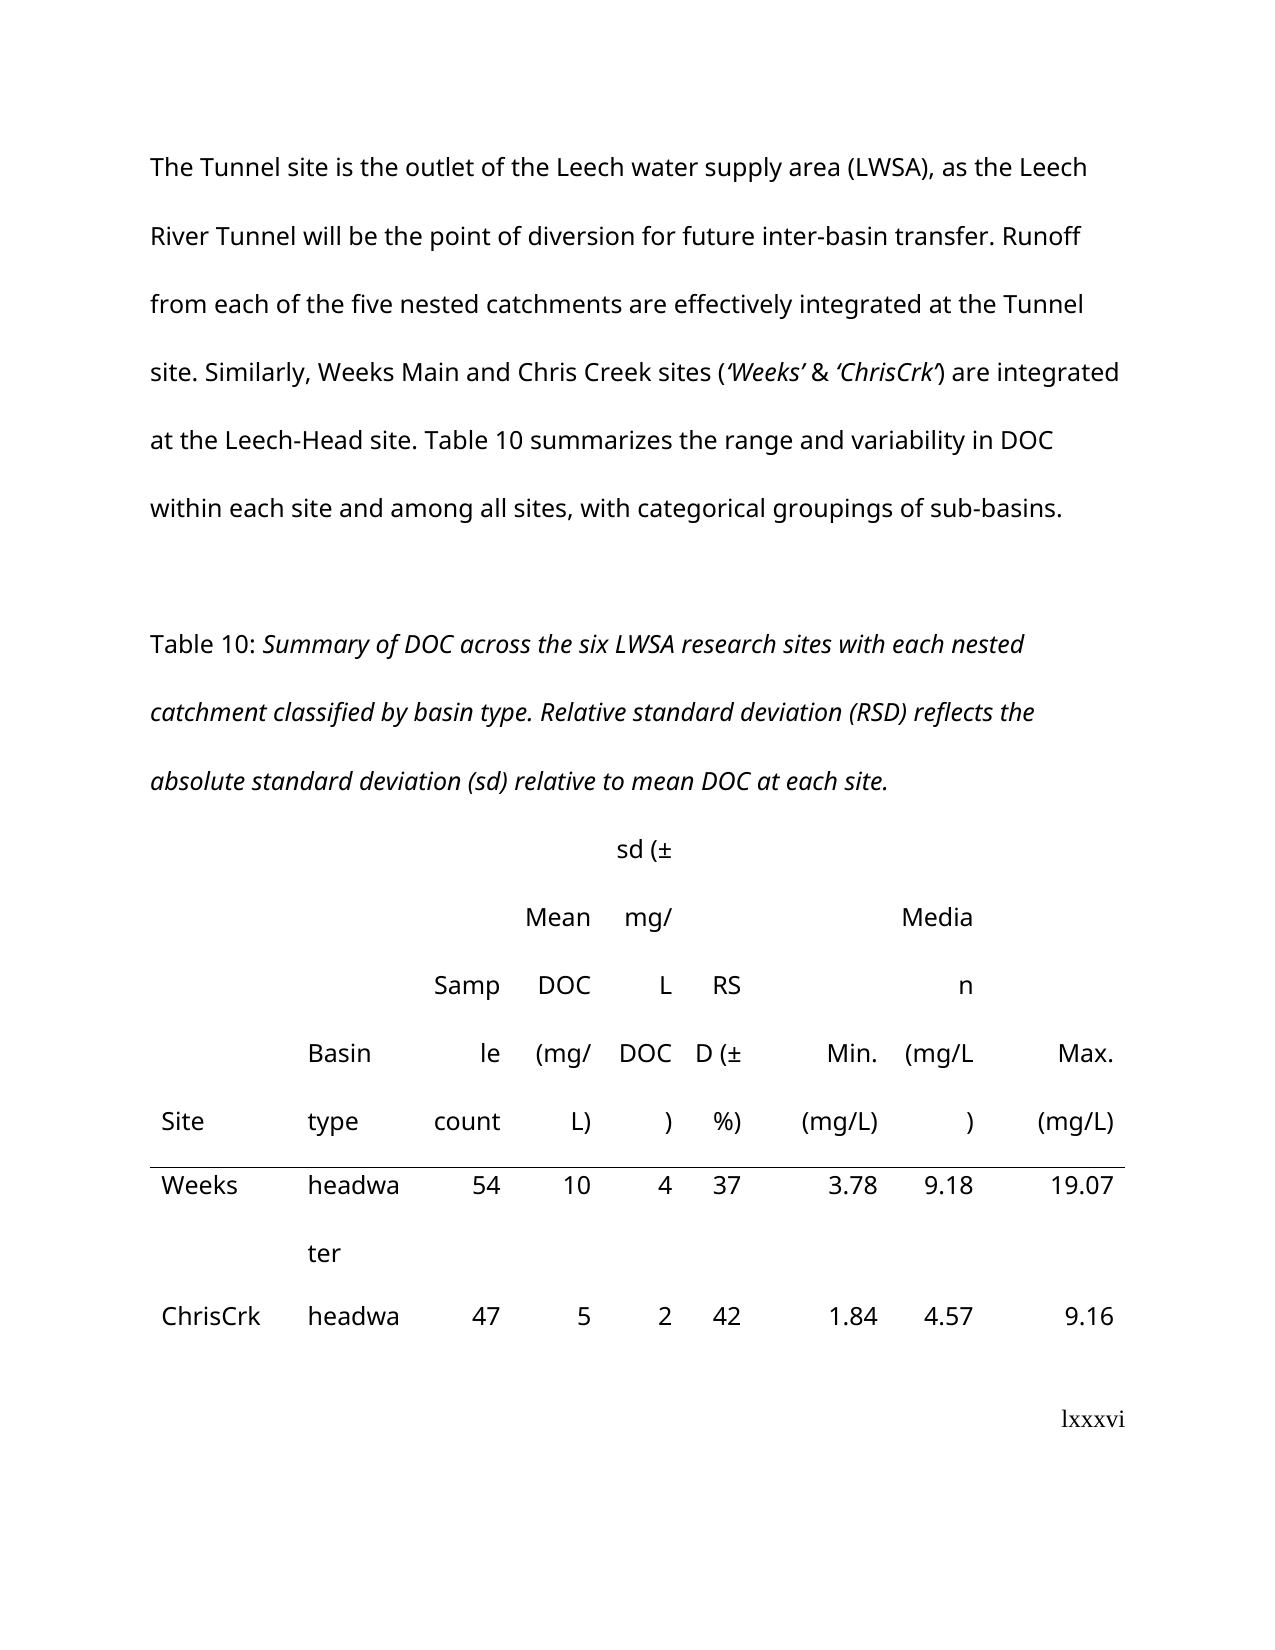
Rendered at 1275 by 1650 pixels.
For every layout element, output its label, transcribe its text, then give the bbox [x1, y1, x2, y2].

table_header Site [150, 831, 296, 1166]
table_header sd (± mg/L DOC) [602, 831, 683, 1166]
table_cell 4 [602, 1168, 683, 1299]
table_cell 42 [683, 1299, 752, 1362]
table_cell ChrisCrk [150, 1299, 296, 1362]
table_header Min.(mg/L) [753, 831, 889, 1166]
table_header Max.(mg/L) [985, 831, 1125, 1166]
table_cell 9.18 [889, 1168, 985, 1299]
table_cell 37 [683, 1168, 752, 1299]
table_cell headwater [296, 1168, 417, 1299]
table_cell 4.57 [889, 1299, 985, 1362]
table_cell 9.16 [985, 1299, 1125, 1362]
text The Tunnel site is the outlet of the Leech water supply area (LWSA), as the Leech River Tunnel will be the point of diversion for future inter-basin transfer. Runoff from each of the five nested catchments are effectively integrated at the Tunnel site. Similarly, Weeks Main and Chris Creek sites (‘Weeks’ & ‘ChrisCrk’) are integrated at the Leech-Head site. Table 10 summarizes the range and variability in DOC within each site and among all sites, with categorical groupings of sub-basins. [150, 150, 1125, 525]
table_header RSD (± %) [683, 831, 752, 1166]
table_cell 3.78 [753, 1168, 889, 1299]
text Table 10: Summary of DOC across the six LWSA research sites with each nested catchment classified by basin type. Relative standard deviation (RSD) reflects the absolute standard deviation (sd) relative to mean DOC at each site. [150, 627, 1125, 797]
table_header Basin type [296, 831, 417, 1166]
table_cell headwater [296, 1299, 417, 1362]
table_cell 54 [418, 1168, 512, 1299]
table_cell 47 [418, 1299, 512, 1362]
table_cell 10 [512, 1168, 602, 1299]
table_cell Weeks [150, 1168, 296, 1299]
table_header Median (mg/L) [889, 831, 985, 1166]
table_cell 19.07 [985, 1168, 1125, 1299]
table_header Sample count [418, 831, 512, 1166]
table_header Mean DOC (mg/L) [512, 831, 602, 1166]
table_cell 2 [602, 1299, 683, 1362]
table_cell 1.84 [753, 1299, 889, 1362]
table_cell 5 [512, 1299, 602, 1362]
